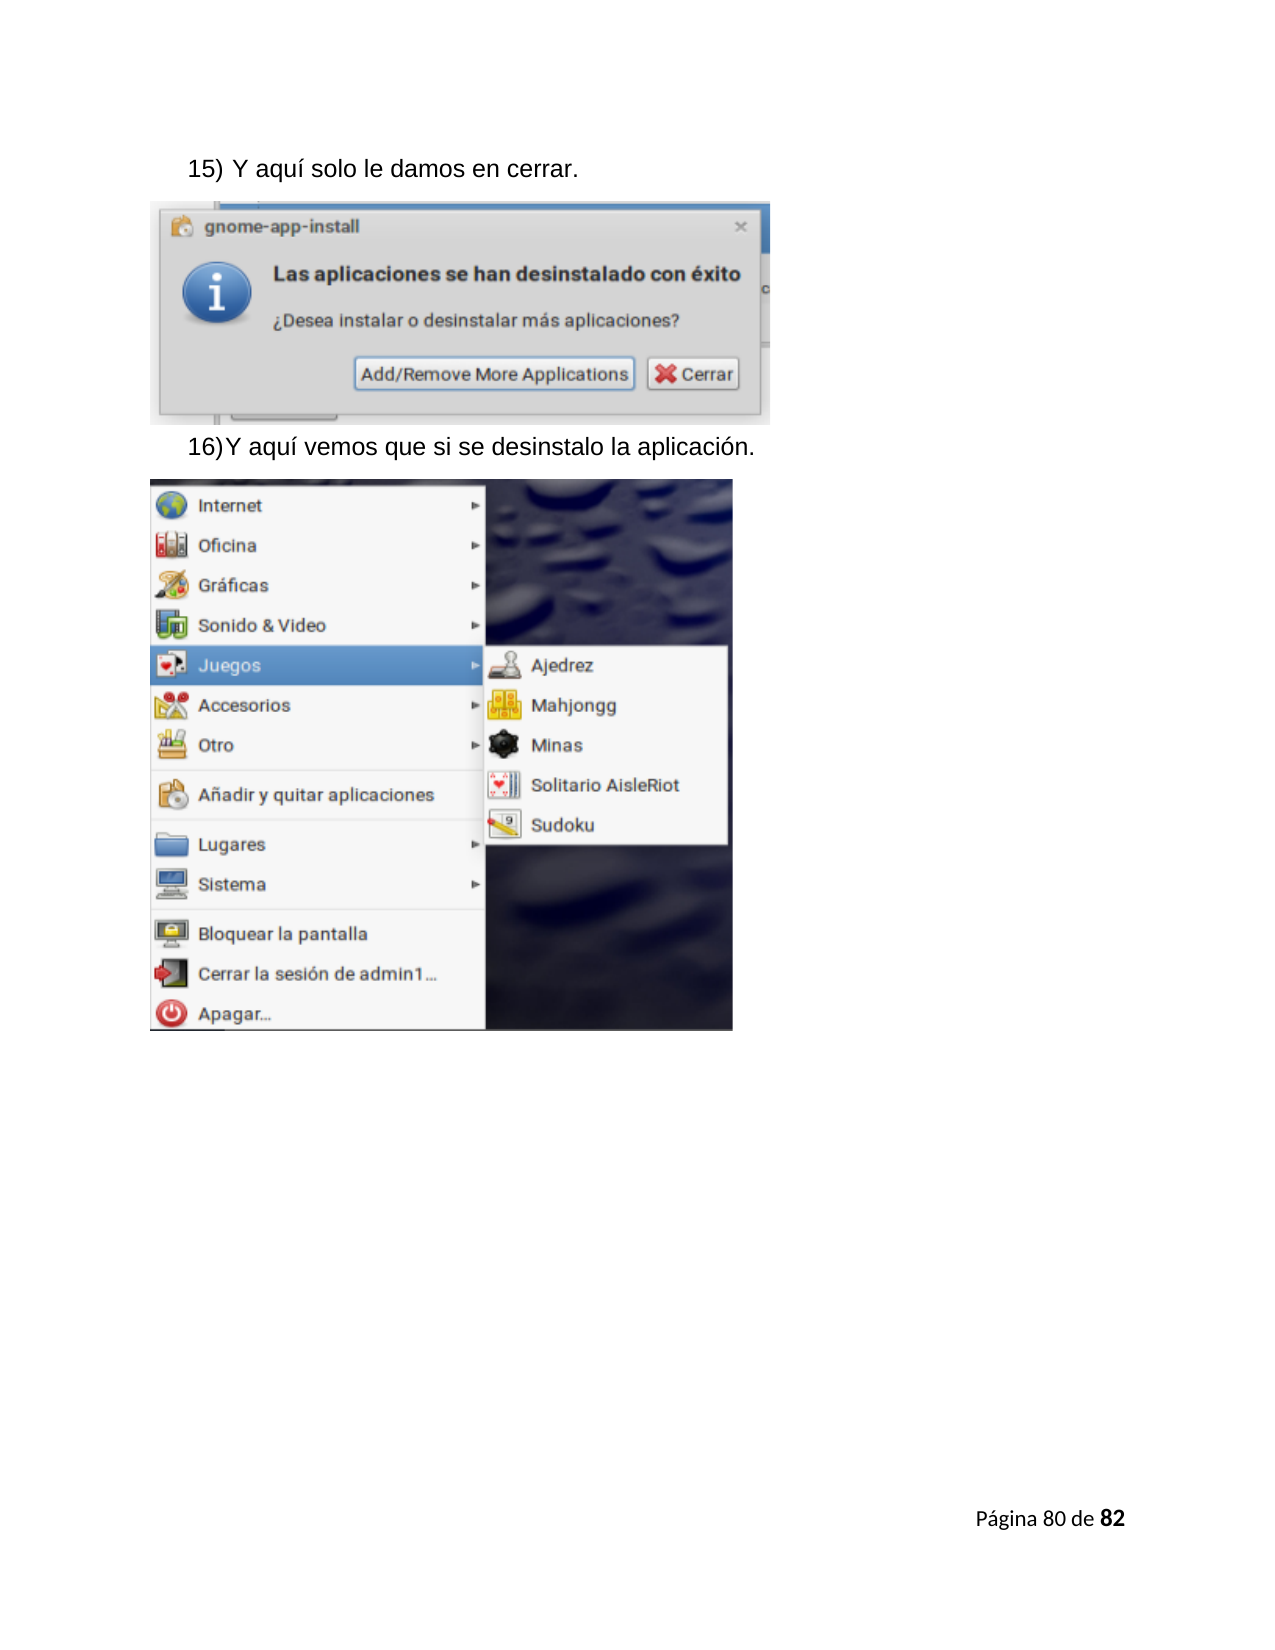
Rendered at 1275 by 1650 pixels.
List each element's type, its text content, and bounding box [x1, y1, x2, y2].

list Y aquí solo le damos en cerrar. [187, 154, 1141, 182]
list Y aquí vemos que si se desinstalo la aplicación. [187, 432, 1141, 461]
picture [150, 479, 733, 1031]
picture [150, 201, 771, 425]
